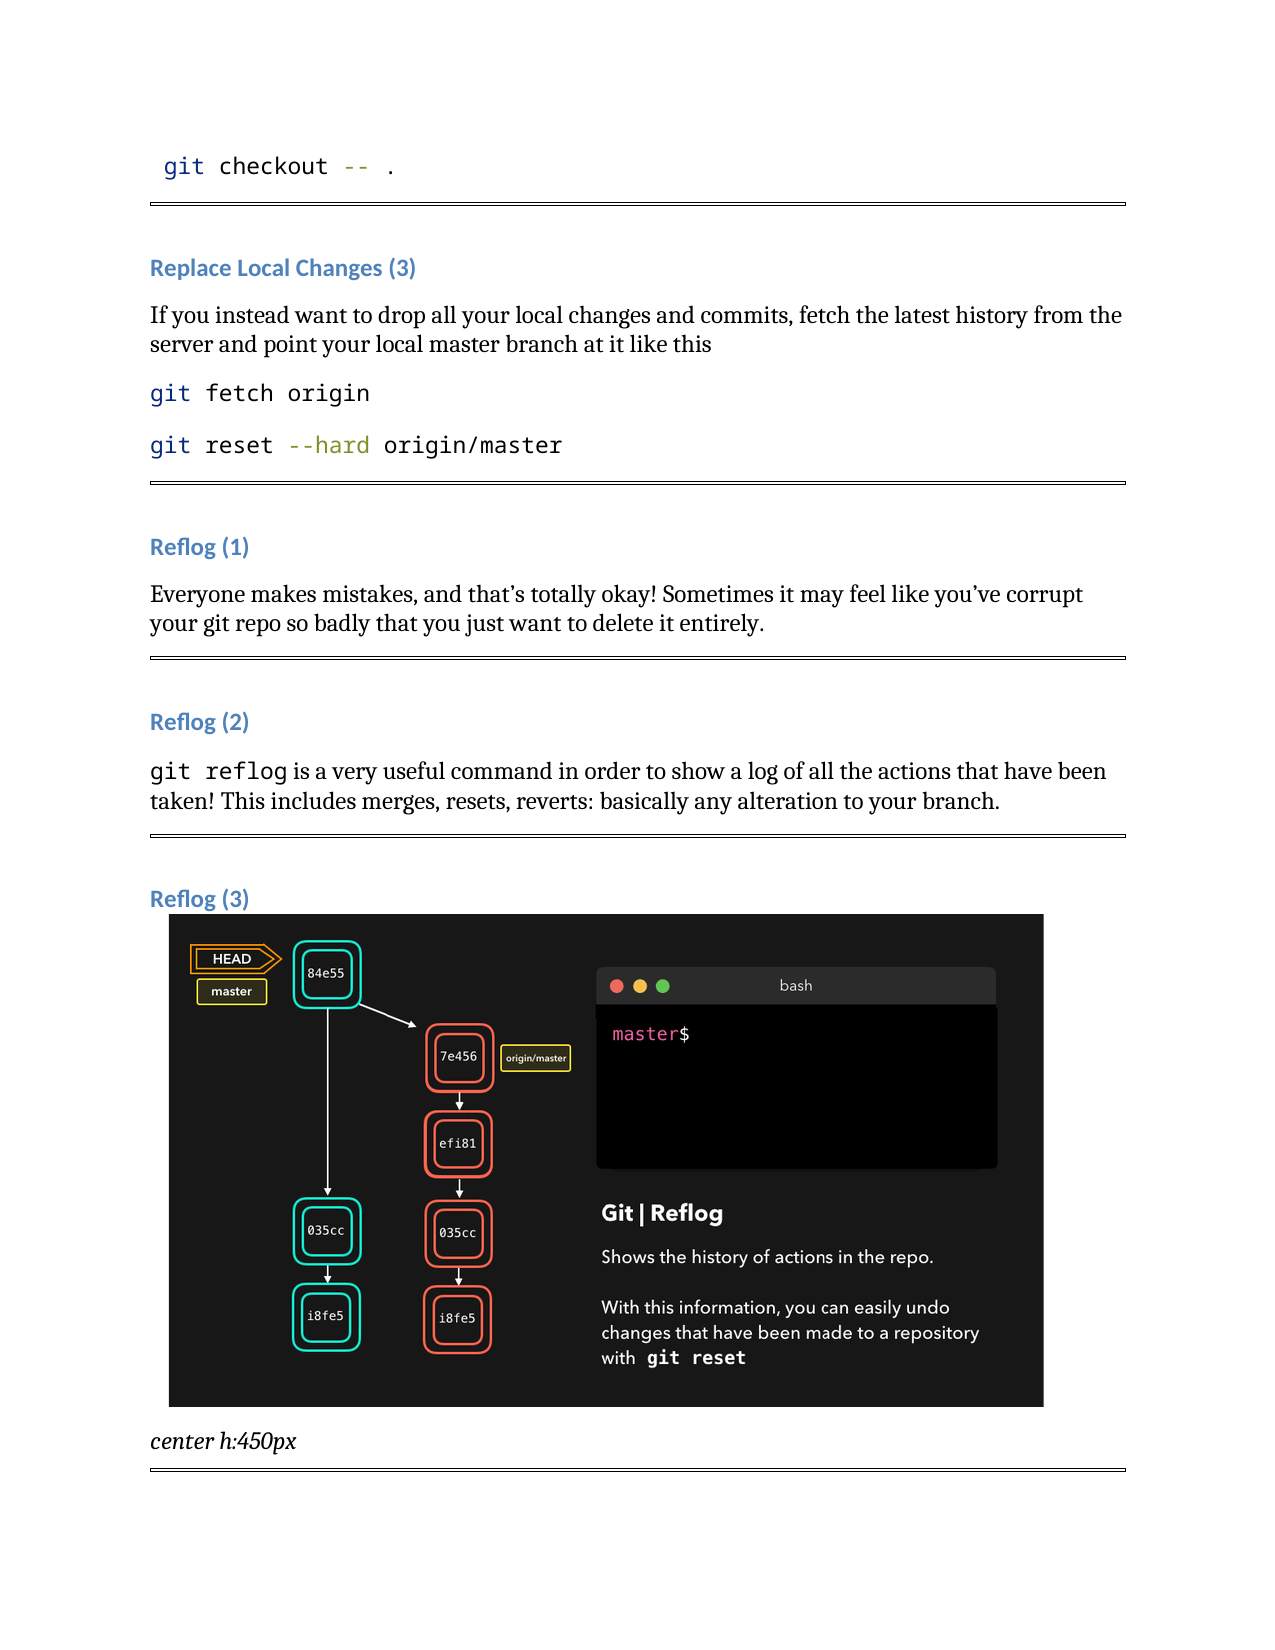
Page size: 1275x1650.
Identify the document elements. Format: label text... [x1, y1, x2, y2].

subtitle Reflog (1) [150, 531, 1125, 561]
text git reset --hard origin/master [150, 429, 1125, 461]
picture [168, 914, 1044, 1407]
text git reflog is a very useful command in order to show a log of all the actions that have been taken! This includes merges, resets, reverts: basically any alteration to your branch. [150, 755, 1125, 815]
text git fetch origin [150, 377, 1125, 408]
subtitle Reflog (2) [150, 706, 1125, 737]
text center h:450px [150, 1427, 1125, 1456]
subtitle Reflog (3) [150, 884, 1125, 914]
text git checkout -- . [150, 150, 1125, 181]
text If you instead want to drop all your local changes and commits, fetch the latest history from the server and point your local master branch at it like this [150, 301, 1125, 358]
subtitle Replace Local Changes (3) [150, 252, 1125, 282]
text Everyone makes mistakes, and that’s totally okay! Sometimes it may feel like you’ve corrupt your git repo so badly that you just want to delete it entirely. [150, 580, 1125, 638]
